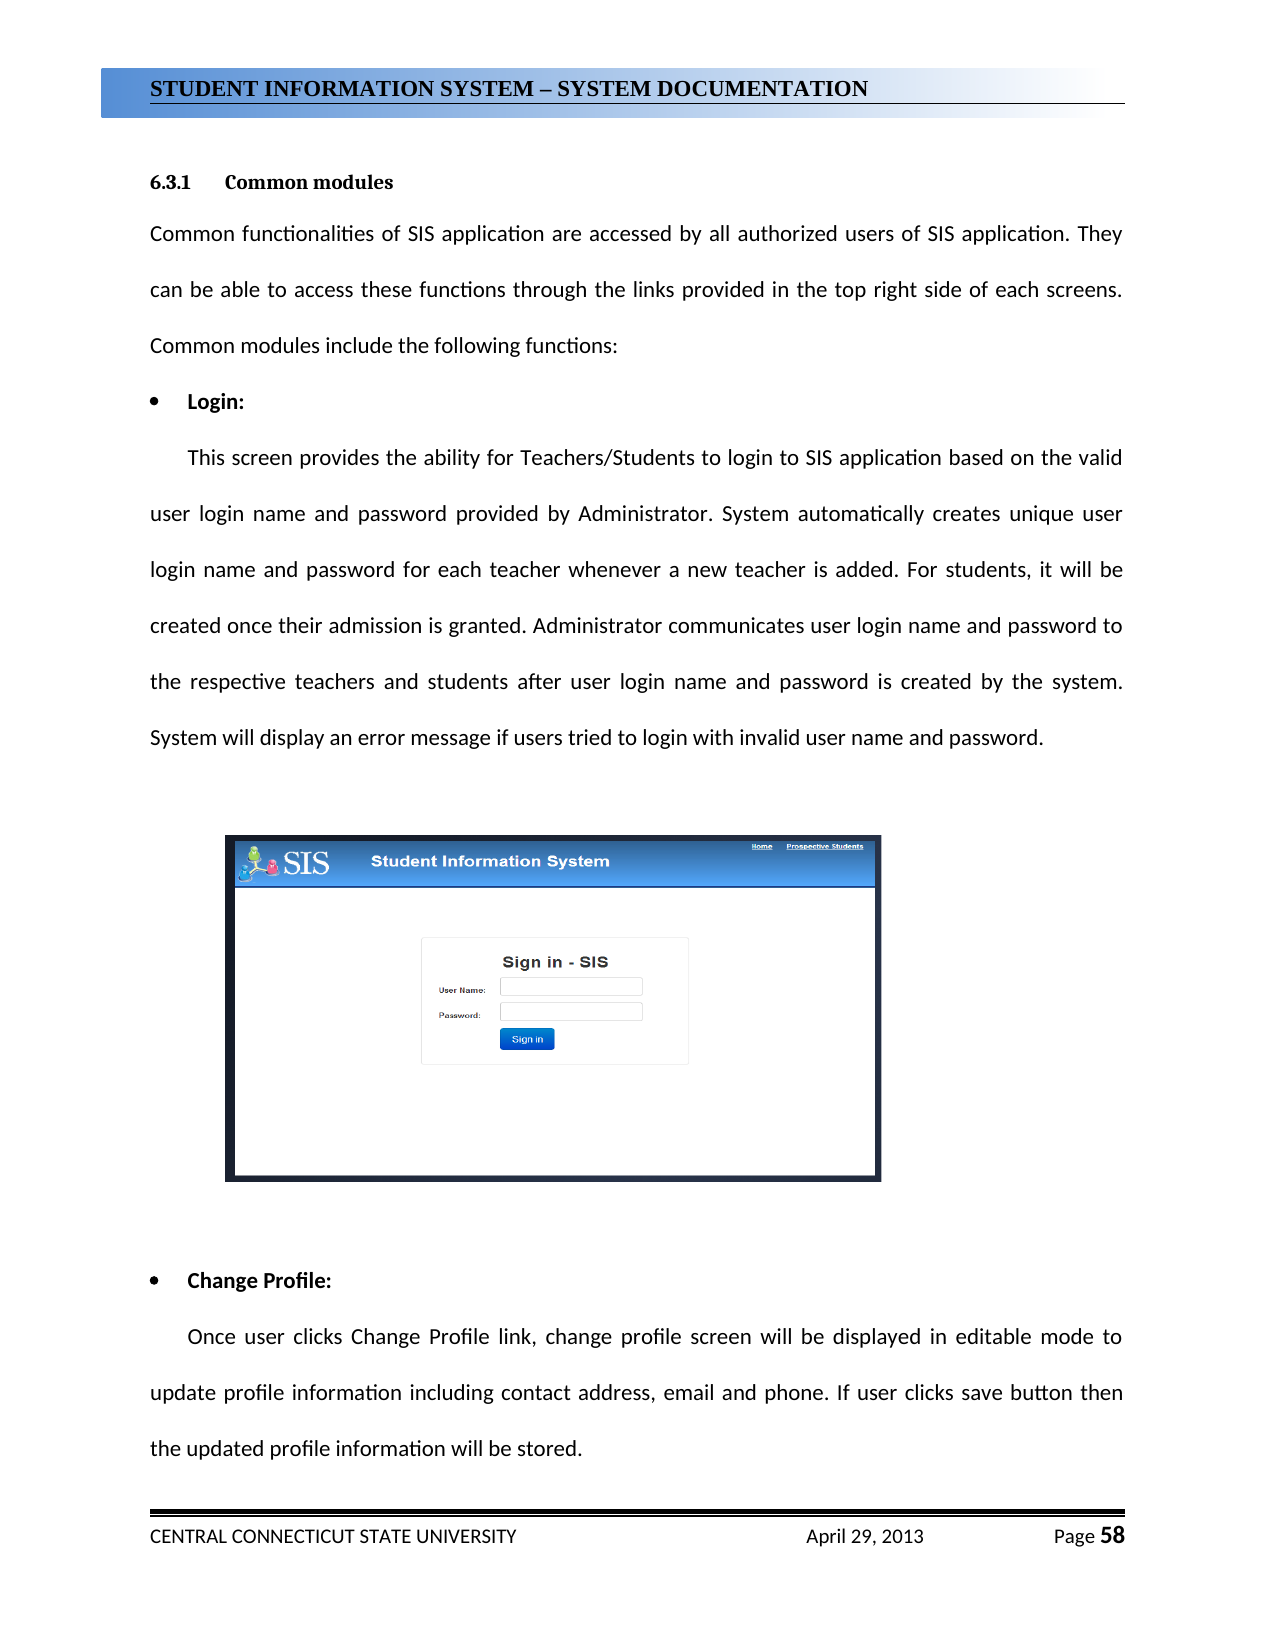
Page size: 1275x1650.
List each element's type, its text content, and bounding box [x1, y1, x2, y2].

text Once user clicks Change Profile link, change profile screen will be displayed in editable mode to update profile information including contact address, email and phone. If user clicks save button then the updated profile information will be stored. [150, 1322, 1125, 1462]
picture [225, 835, 882, 1182]
list Login: [150, 387, 1125, 415]
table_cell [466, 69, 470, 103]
subtitle Common modules [150, 171, 1125, 195]
list Change Profile: [150, 1266, 1125, 1294]
text This screen provides the ability for Teachers/Students to login to SIS application based on the valid user login name and password provided by Administrator. System automatically creates unique user login name and password for each teacher whenever a new teacher is added. For students, it will be created once their admission is granted. Administrator communicates user login name and password to the respective teachers and students after user login name and password is created by the system. System will display an error message if users tried to login with invalid user name and password. [150, 443, 1125, 751]
text Common functionalities of SIS application are accessed by all authorized users of SIS application. They can be able to access these functions through the links provided in the top right side of each screens. Common modules include the following functions: [150, 219, 1125, 359]
